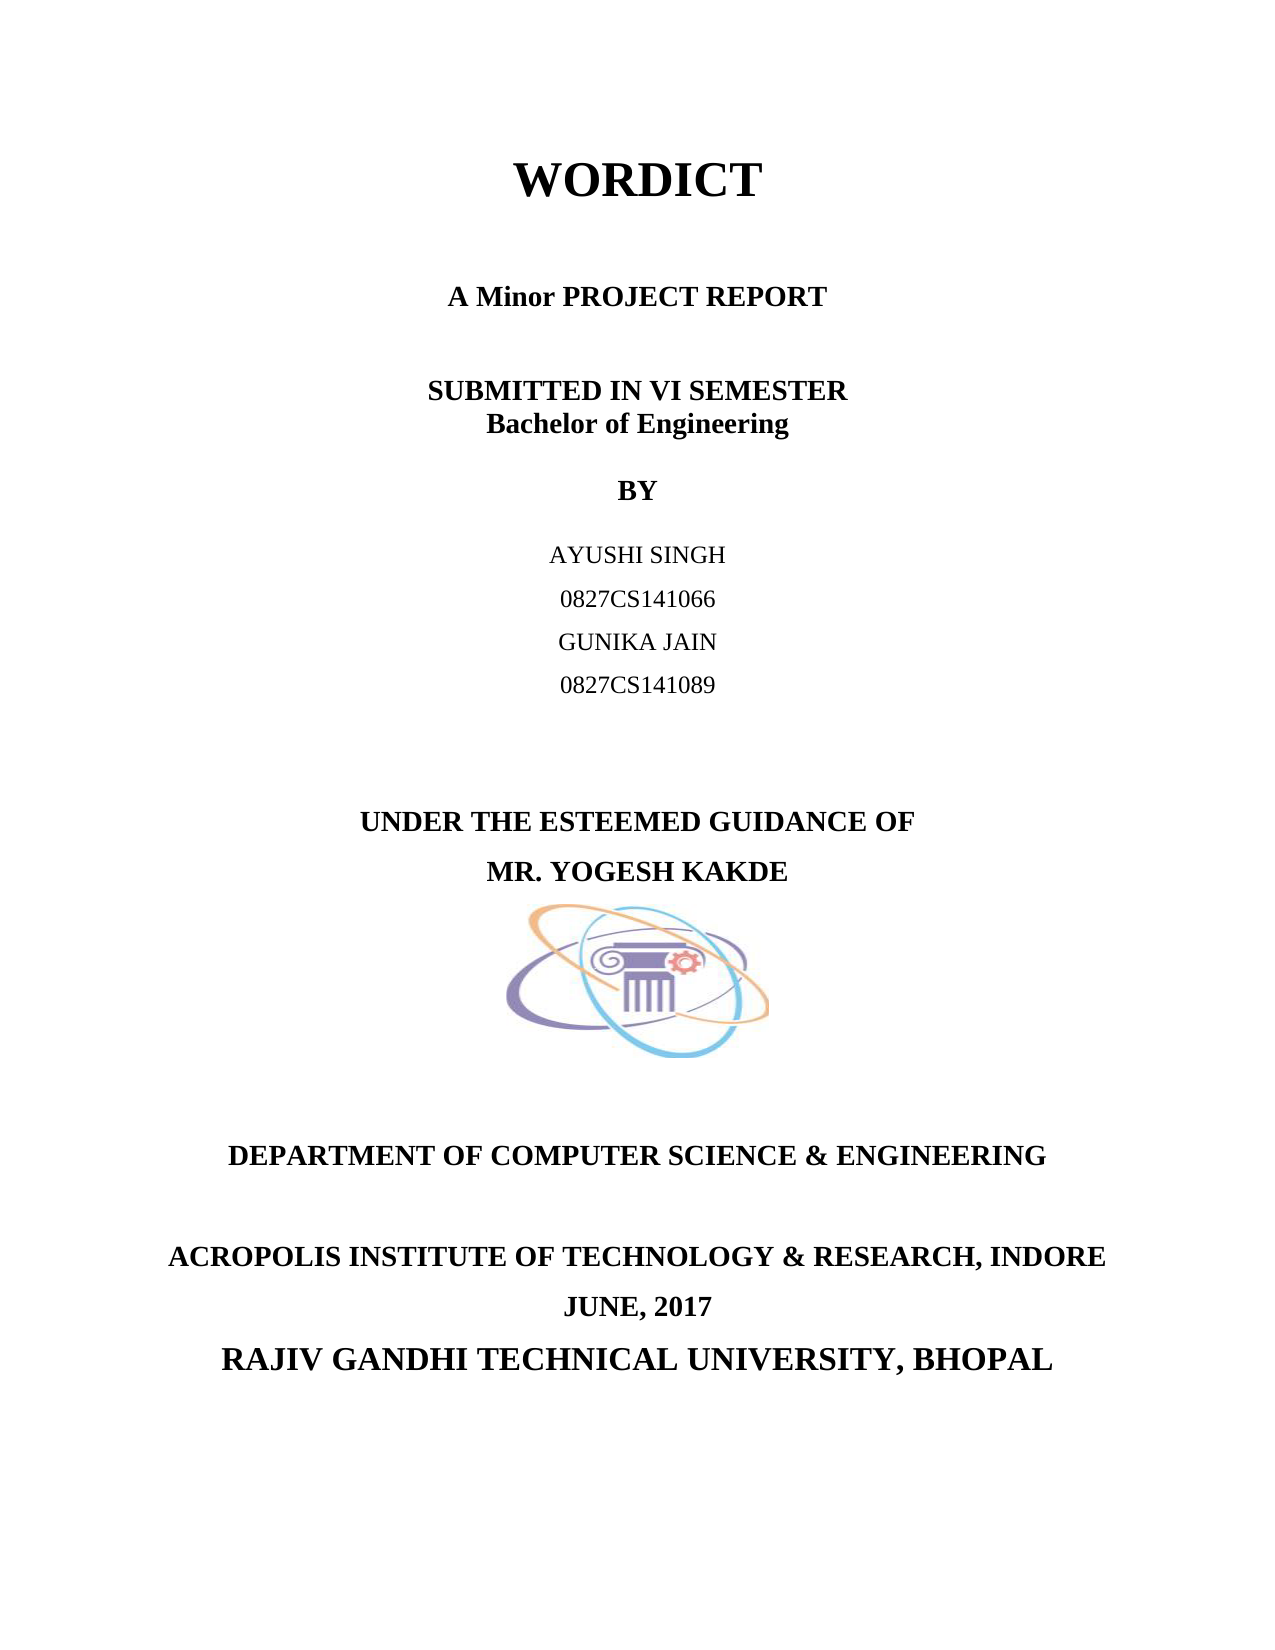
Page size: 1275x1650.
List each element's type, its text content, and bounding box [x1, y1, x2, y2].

text SUBMITTED IN VI SEMESTER [150, 373, 1125, 406]
title A Minor PROJECT REPORT [150, 279, 1125, 313]
text ACROPOLIS INSTITUTE OF TECHNOLOGY & RESEARCH, INDORE [150, 1239, 1125, 1272]
text RAJIV GANDHI TECHNICAL UNIVERSITY, BHOPAL [150, 1339, 1125, 1378]
text MR. YOGESH KAKDE [150, 854, 1125, 888]
text 0827CS141066 [150, 584, 1125, 612]
text Department of Computer Science & Engineering [150, 1138, 1125, 1172]
text GUNIKA JAIN [150, 627, 1125, 656]
title JUNE, 2017 [150, 1289, 1125, 1322]
text UNDER THE ESTEEMED GUIDANCE OF [150, 804, 1125, 838]
text Bachelor of Engineering [150, 406, 1125, 440]
title WORDICT [150, 150, 1125, 207]
text BY [150, 473, 1125, 507]
text 0827CS141089 [150, 670, 1125, 699]
text AYUSHI SINGH [150, 541, 1125, 569]
